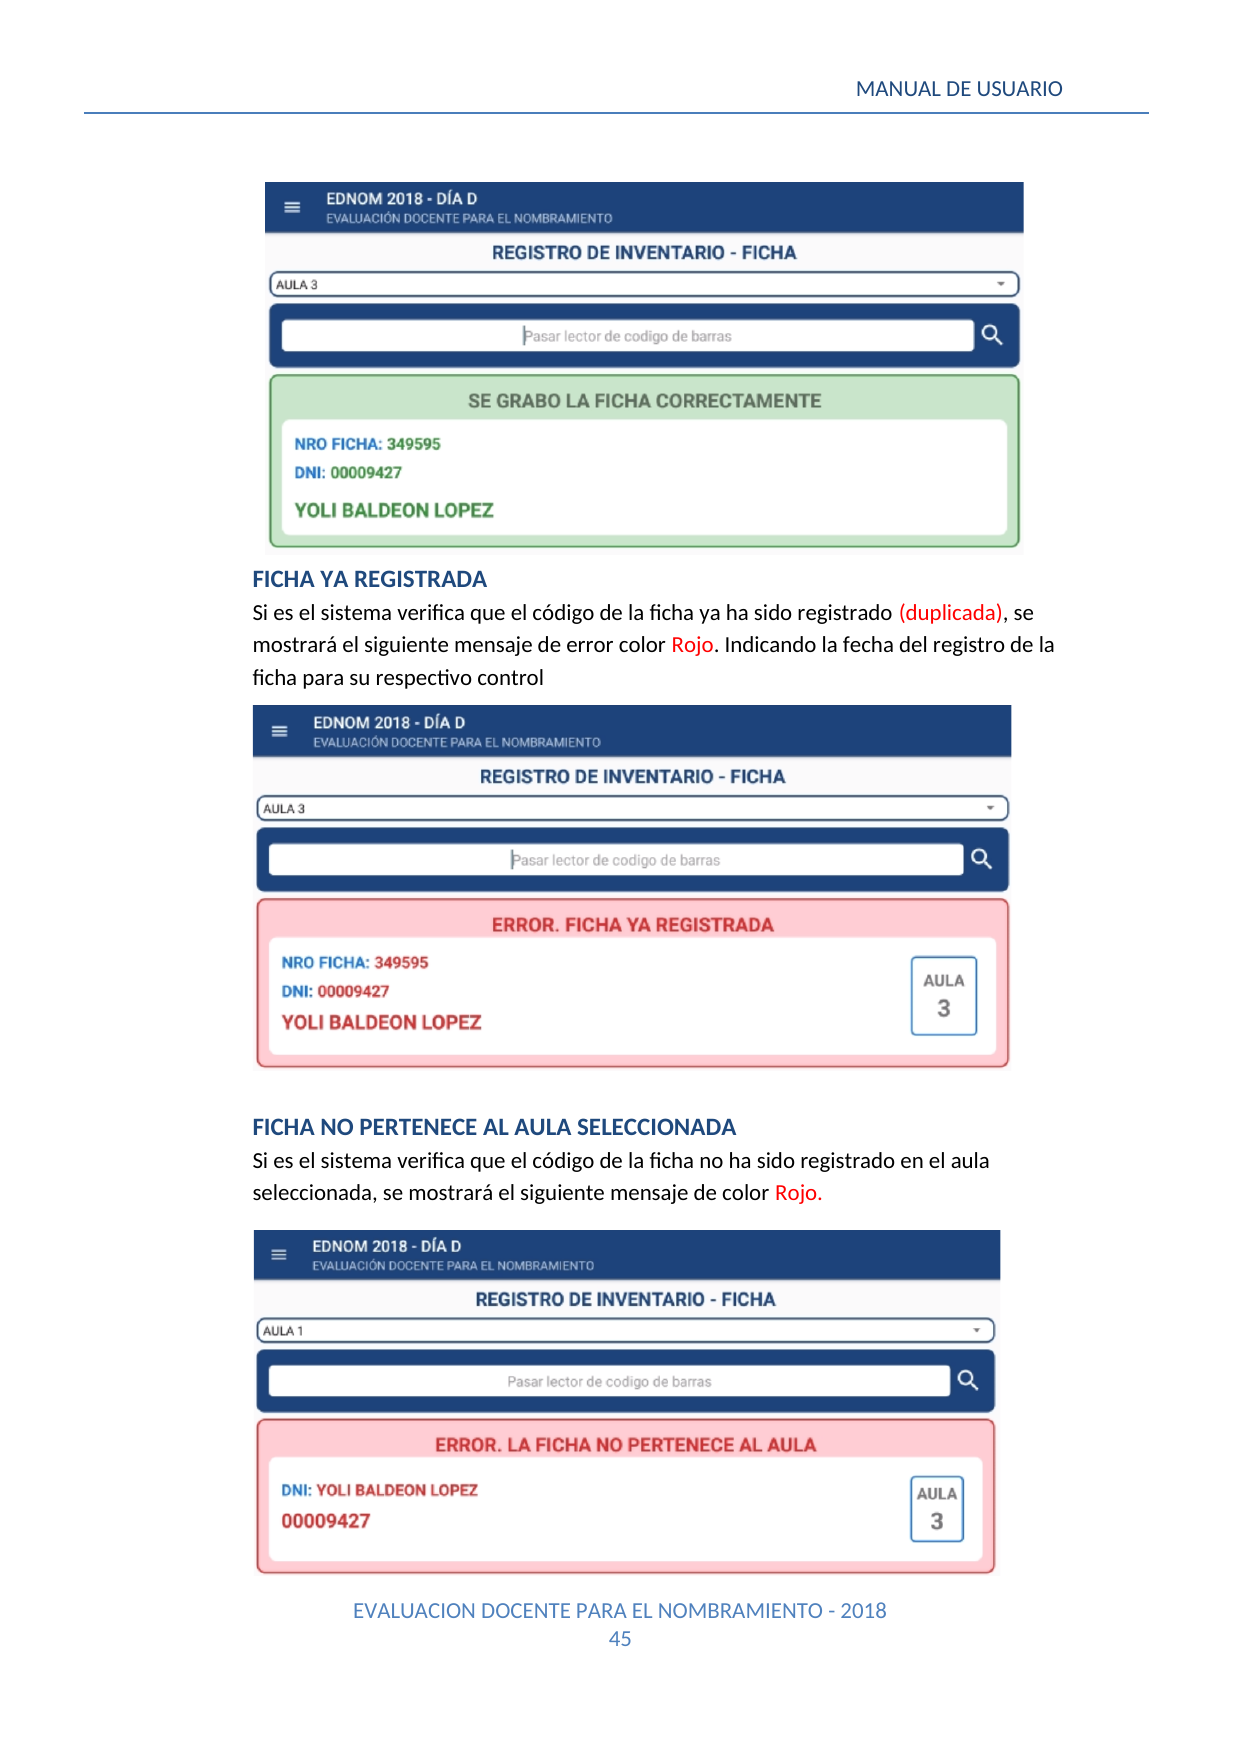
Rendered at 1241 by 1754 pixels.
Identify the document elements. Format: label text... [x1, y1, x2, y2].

picture [265, 182, 1024, 555]
list Si es el sistema verifica que el código de la ficha no ha sido registrado en el aula seleccionada, se mostrará el siguiente mensaje de color Rojo. [252, 1146, 1063, 1206]
picture [253, 1230, 1001, 1576]
list FICHA NO PERTENECE AL AULA SELECCIONADA [252, 1111, 1063, 1141]
list Si es el sistema verifica que el código de la ficha ya ha sido registrado (duplicada), se mostrará el siguiente mensaje de error color Rojo. Indicando la fecha del registro de la ficha para su respectivo control [252, 598, 1063, 691]
picture [252, 705, 1012, 1071]
